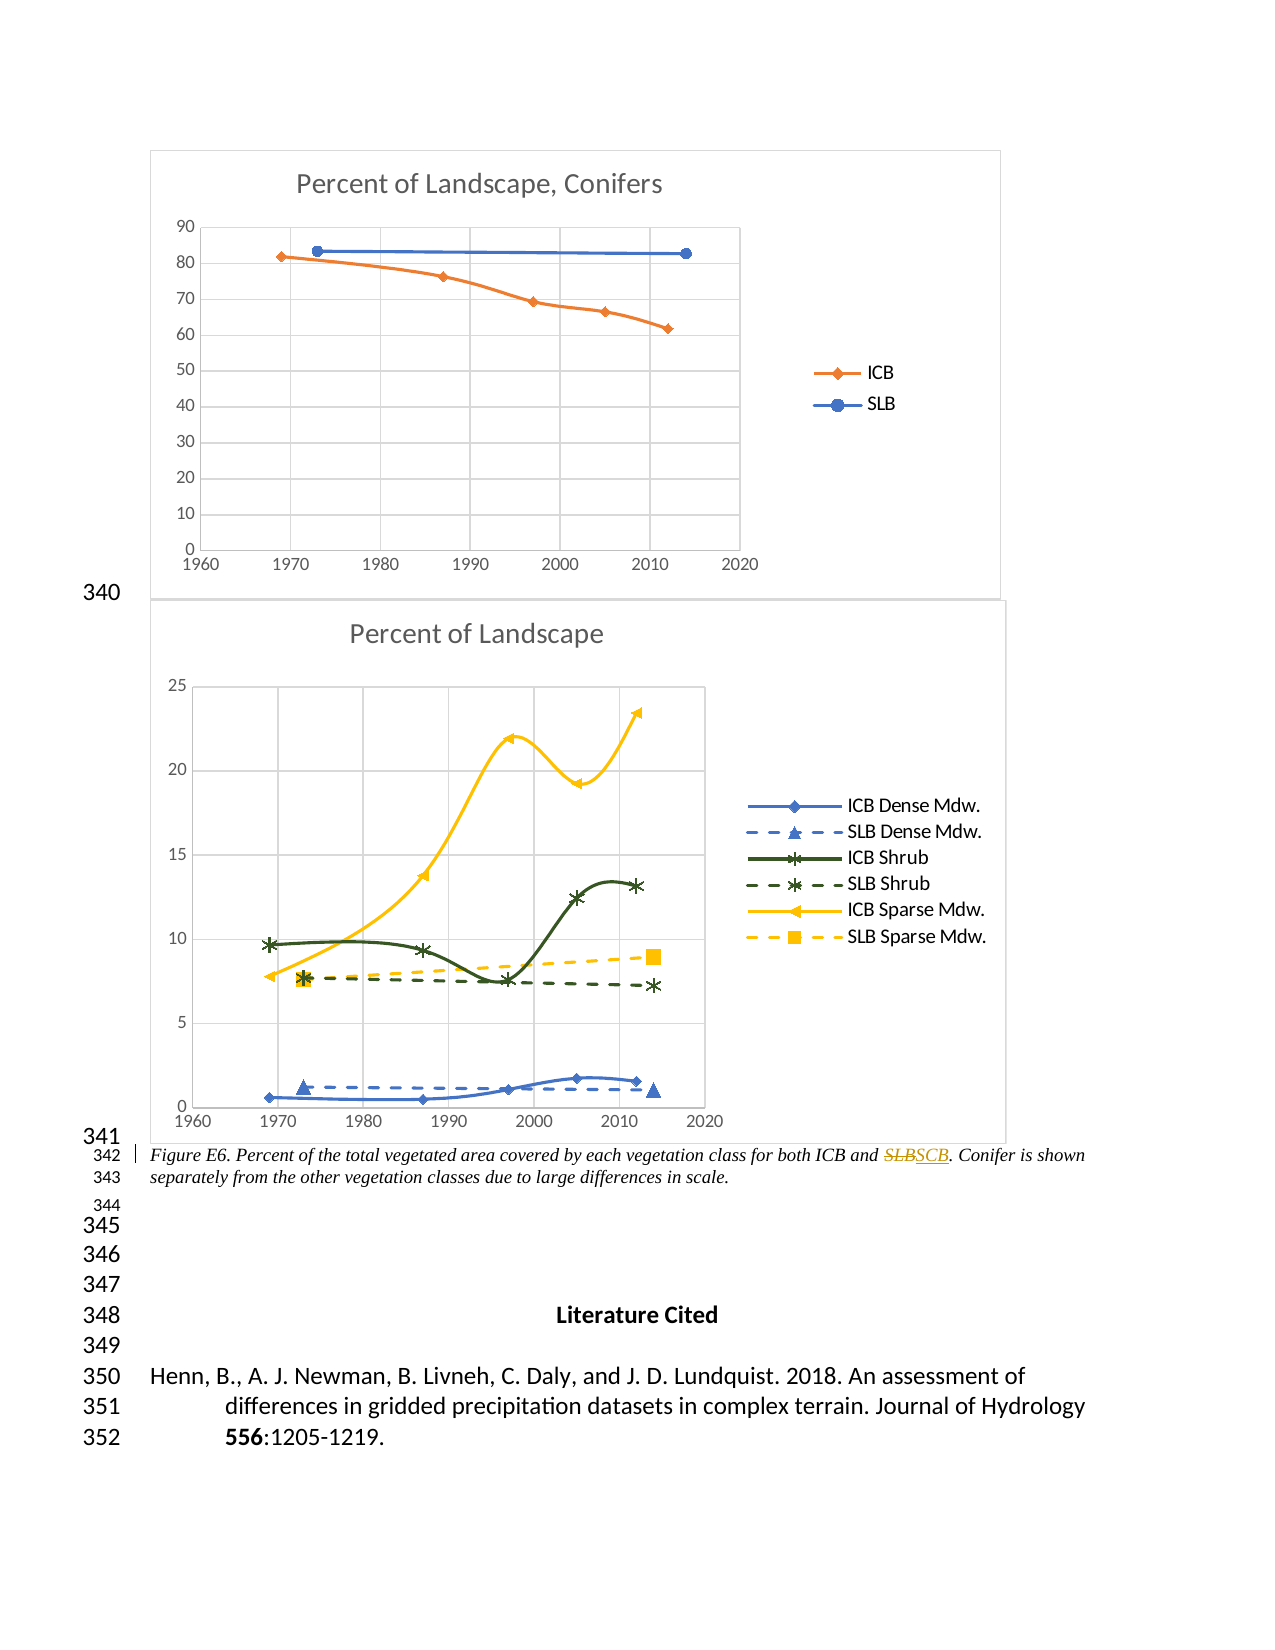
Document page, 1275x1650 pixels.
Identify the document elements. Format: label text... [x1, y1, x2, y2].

text Figure E6. Percent of the total vegetated area covered by each vegetation class for both ICB and . Conifer is shown separately from the other vegetation classes due to large differences in scale. [150, 1144, 1125, 1187]
title Literature Cited [150, 1299, 1125, 1329]
text Henn, B., A. J. Newman, B. Livneh, C. Daly, and J. D. Lundquist. 2018. An assessment of differences in gridded precipitation datasets in complex terrain. Journal of Hydrology 556:1205-1219. [150, 1360, 1125, 1451]
